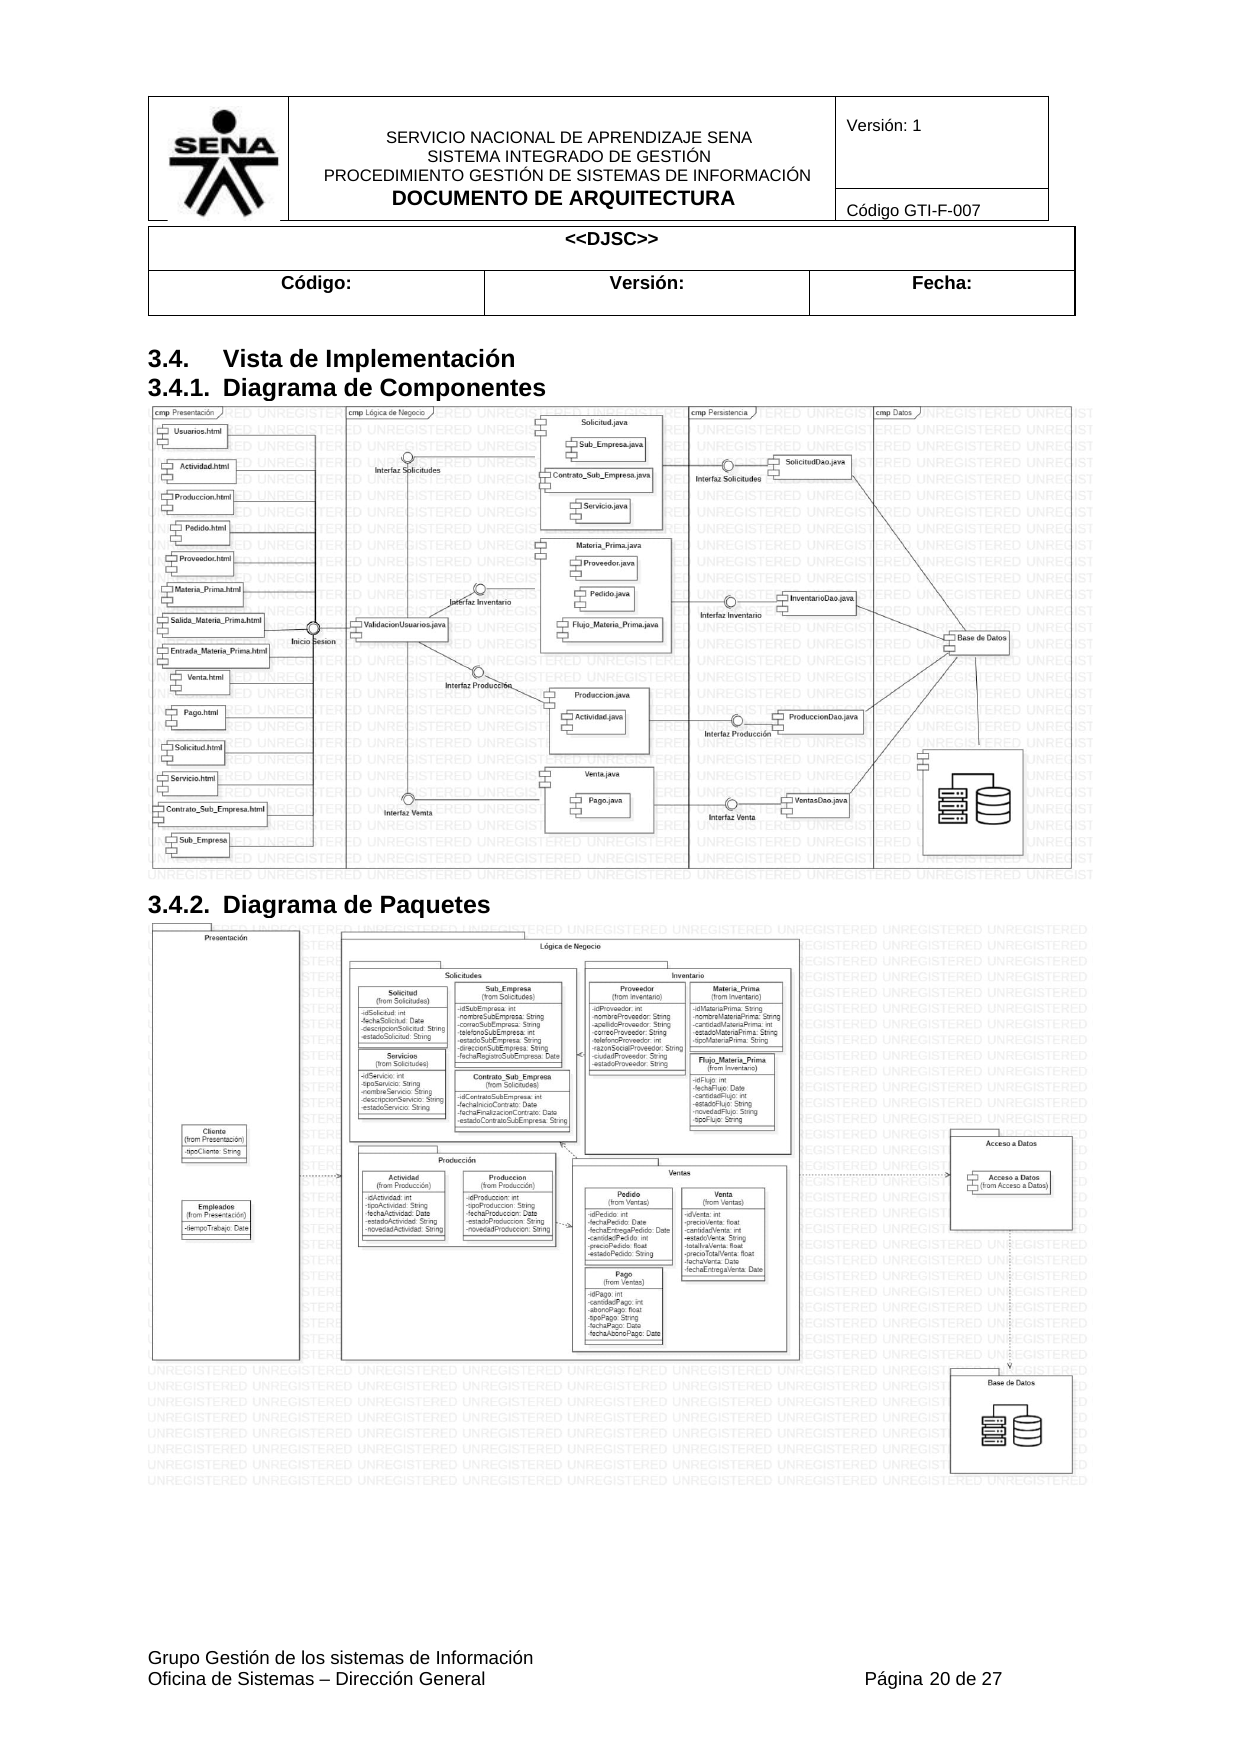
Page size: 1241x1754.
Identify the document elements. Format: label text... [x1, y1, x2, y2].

picture [147, 401, 1093, 890]
subtitle Diagrama de Paquetes [148, 890, 1092, 918]
subtitle Diagrama de Componentes [148, 373, 1092, 401]
subtitle Vista de Implementación [148, 344, 1092, 373]
picture [167, 106, 281, 221]
picture [147, 918, 1093, 1494]
